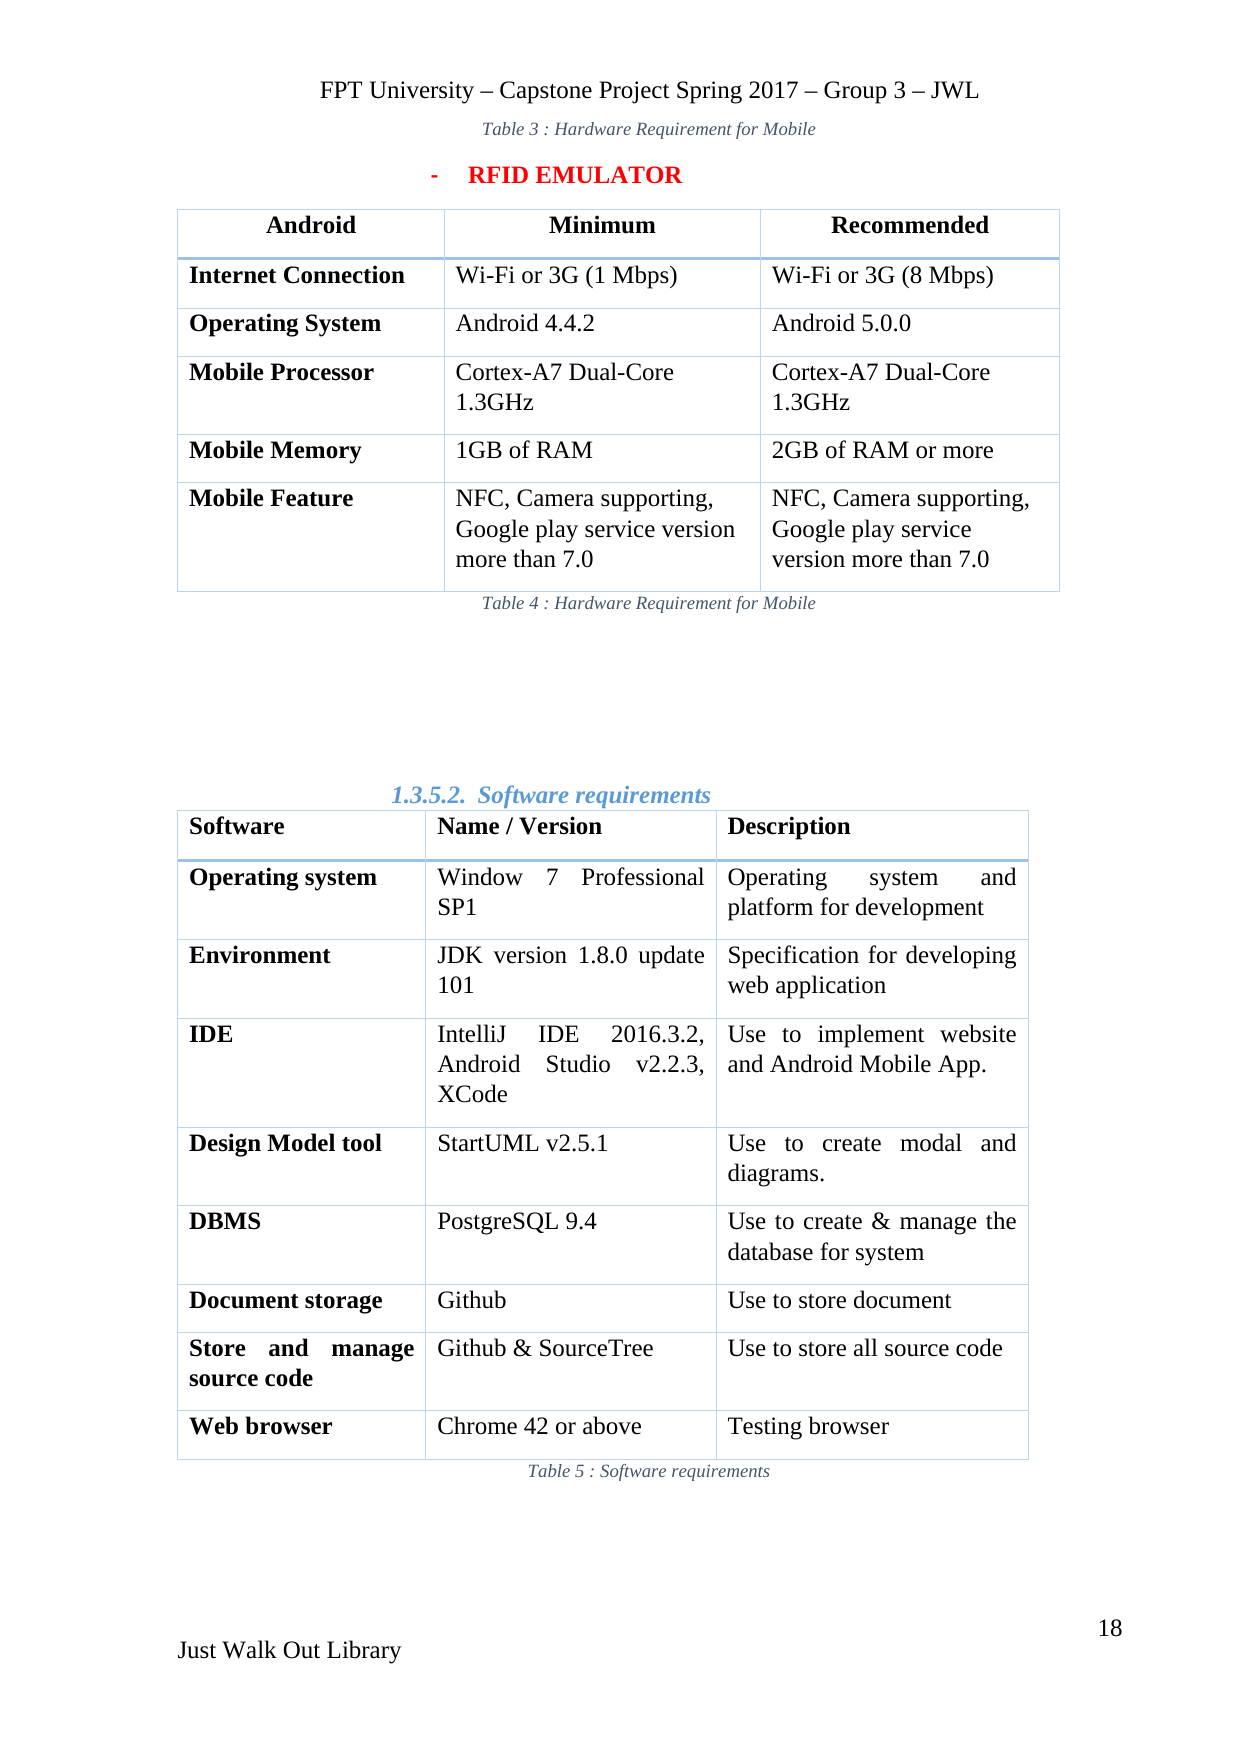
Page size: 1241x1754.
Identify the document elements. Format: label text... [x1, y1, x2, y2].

table_cell IntelliJ IDE 2016.3.2, Android Studio v2.2.3, XCode [426, 1019, 716, 1127]
table_header Description [717, 811, 1028, 858]
table_cell Wi-Fi or 3G (1 Mbps) [445, 260, 760, 307]
table_cell Cortex-A7 Dual-Core 1.3GHz [761, 357, 1059, 434]
table_cell Android 4.4.2 [445, 309, 760, 356]
table_header Minimum [445, 210, 760, 257]
table_cell Document storage [178, 1285, 425, 1332]
table_cell NFC, Camera supporting, Google play service version more than 7.0 [445, 483, 760, 591]
table_header Software [178, 811, 425, 858]
table_cell Wi-Fi or 3G (8 Mbps) [761, 260, 1059, 307]
table_cell 1GB of RAM [445, 435, 760, 482]
table_cell NFC, Camera supporting, Google play service version more than 7.0 [761, 483, 1059, 591]
table_cell Testing browser [717, 1411, 1028, 1458]
table_cell Operating System [178, 309, 444, 356]
table_cell StartUML v2.5.1 [426, 1128, 716, 1205]
table_cell Window 7 Professional SP1 [426, 862, 716, 939]
table_cell Store and manage source code [178, 1333, 425, 1410]
table_cell Mobile Memory [178, 435, 444, 482]
table_header Android [178, 210, 444, 257]
list RFID EMULATOR [430, 161, 1122, 190]
table_cell Operating system [178, 862, 425, 939]
text Table 4 : Hardware Requirement for Mobile [177, 592, 1122, 614]
table_header Name / Version [426, 811, 716, 858]
table_cell Chrome 42 or above [426, 1411, 716, 1458]
table_cell Specification for developing web application [717, 940, 1028, 1018]
table_cell Use to create modal and diagrams. [717, 1128, 1028, 1205]
table_cell IDE [178, 1019, 425, 1127]
table_cell Github [426, 1285, 716, 1332]
table_cell 2GB of RAM or more [761, 435, 1059, 482]
table_cell Operating system and platform for development [717, 862, 1028, 939]
table_cell Mobile Processor [178, 357, 444, 434]
text Table 5 : Software requirements [177, 1459, 1122, 1481]
table_cell Cortex-A7 Dual-Core 1.3GHz [445, 357, 760, 434]
table_cell PostgreSQL 9.4 [426, 1206, 716, 1284]
table_cell Web browser [178, 1411, 425, 1458]
table_cell Android 5.0.0 [761, 309, 1059, 356]
table_cell JDK version 1.8.0 update 101 [426, 940, 716, 1018]
table_cell Use to create & manage the database for system [717, 1206, 1028, 1284]
table_cell Internet Connection [178, 260, 444, 307]
subtitle Software requirements [391, 780, 1122, 809]
table_cell Mobile Feature [178, 483, 444, 591]
table_cell Use to implement website and Android Mobile App. [717, 1019, 1028, 1127]
table_cell Design Model tool [178, 1128, 425, 1205]
table_header Recommended [761, 210, 1059, 257]
table_cell DBMS [178, 1206, 425, 1284]
table_cell Use to store document [717, 1285, 1028, 1332]
text Table 3 : Hardware Requirement for Mobile [177, 118, 1122, 140]
table_cell Environment [178, 940, 425, 1018]
table_cell Github & SourceTree [426, 1333, 716, 1410]
table_cell Use to store all source code [717, 1333, 1028, 1410]
